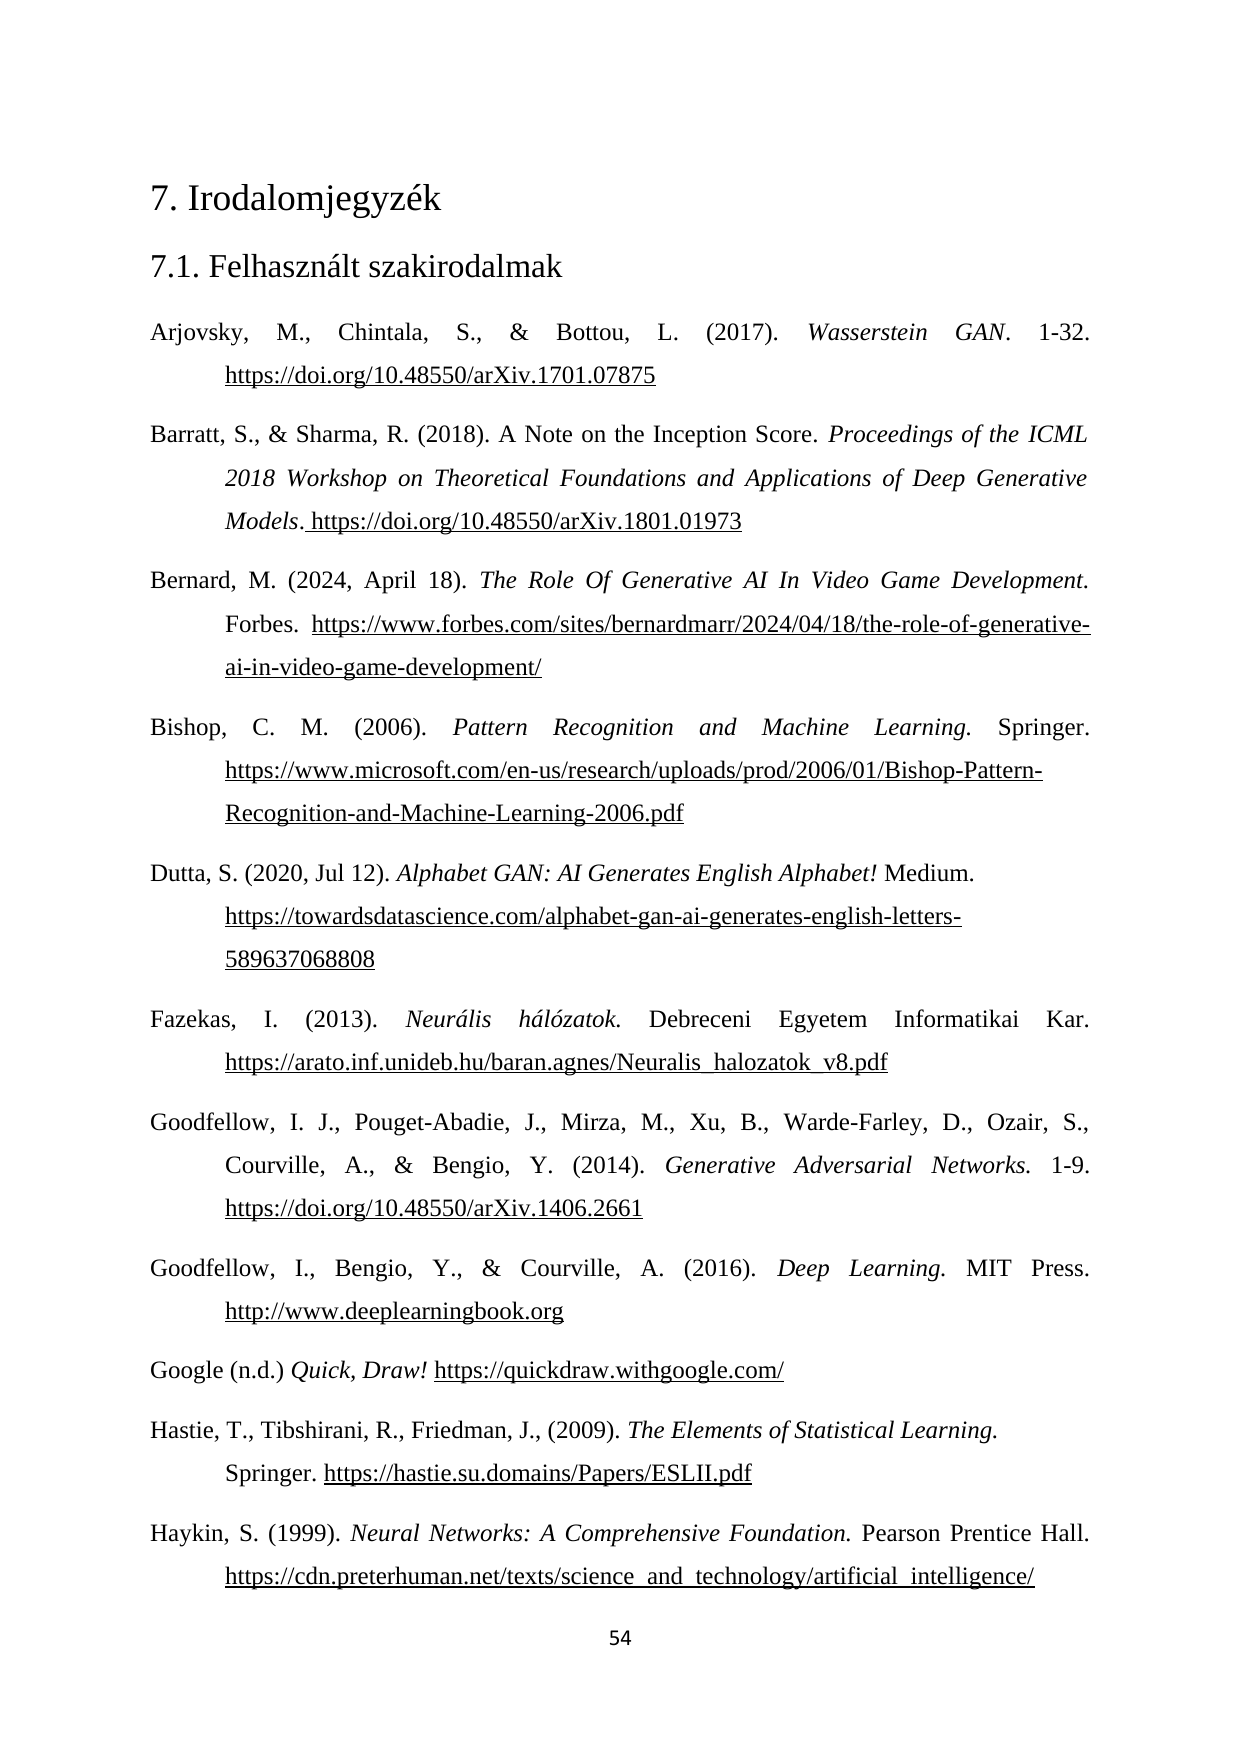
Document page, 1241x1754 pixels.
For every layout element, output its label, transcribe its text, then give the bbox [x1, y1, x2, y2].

text Arjovsky, M., Chintala, S., & Bottou, L. (2017). Wasserstein GAN. 1-32. https://doi.org/10.48550/arXiv.1701.07875 [150, 317, 1090, 388]
text Google (n.d.) Quick, Draw! https://quickdraw.withgoogle.com/ [150, 1356, 1090, 1384]
text Goodfellow, I. J., Pouget-Abadie, J., Mirza, M., Xu, B., Warde-Farley, D., Ozair, S., Courville, A., & Bengio, Y. (2014). Generative Adversarial Networks. 1-9. https://doi.org/10.48550/arXiv.1406.2661 [150, 1107, 1090, 1222]
text Barratt, S., & Sharma, R. (2018). A Note on the Inception Score. Proceedings of the ICML 2018 Workshop on Theoretical Foundations and Applications of Deep Generative Models. https://doi.org/10.48550/arXiv.1801.01973 [150, 419, 1090, 534]
text Bishop, C. M. (2006). Pattern Recognition and Machine Learning. Springer. https://www.microsoft.com/en-us/research/uploads/prod/2006/01/Bishop-Pattern-Recognition-and-Machine-Learning-2006.pdf [150, 712, 1090, 827]
text Goodfellow, I., Bengio, Y., & Courville, A. (2016). Deep Learning. MIT Press. http://www.deeplearningbook.org [150, 1253, 1090, 1324]
subtitle 7.1. Felhasznált szakirodalmak [150, 247, 1090, 285]
text Hastie, T., Tibshirani, R., Friedman, J., (2009). The Elements of Statistical Learning. Springer. https://hastie.su.domains/Papers/ESLII.pdf [150, 1415, 1090, 1487]
text Bernard, M. (2024, April 18). The Role Of Generative AI In Video Game Development. Forbes. https://www.forbes.com/sites/bernardmarr/2024/04/18/the-role-of-generative-ai-in-video-game-development/ [150, 566, 1090, 681]
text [150, 1518, 1090, 1590]
text Fazekas, I. (2013). Neurális hálózatok. Debreceni Egyetem Informatikai Kar. https://arato.inf.unideb.hu/baran.agnes/Neuralis_halozatok_v8.pdf [150, 1004, 1090, 1076]
text Dutta, S. (2020, Jul 12). Alphabet GAN: AI Generates English Alphabet! Medium. https://towardsdatascience.com/alphabet-gan-ai-generates-english-letters-589637068808 [150, 858, 1090, 973]
subtitle 7. Irodalomjegyzék [150, 175, 1090, 218]
